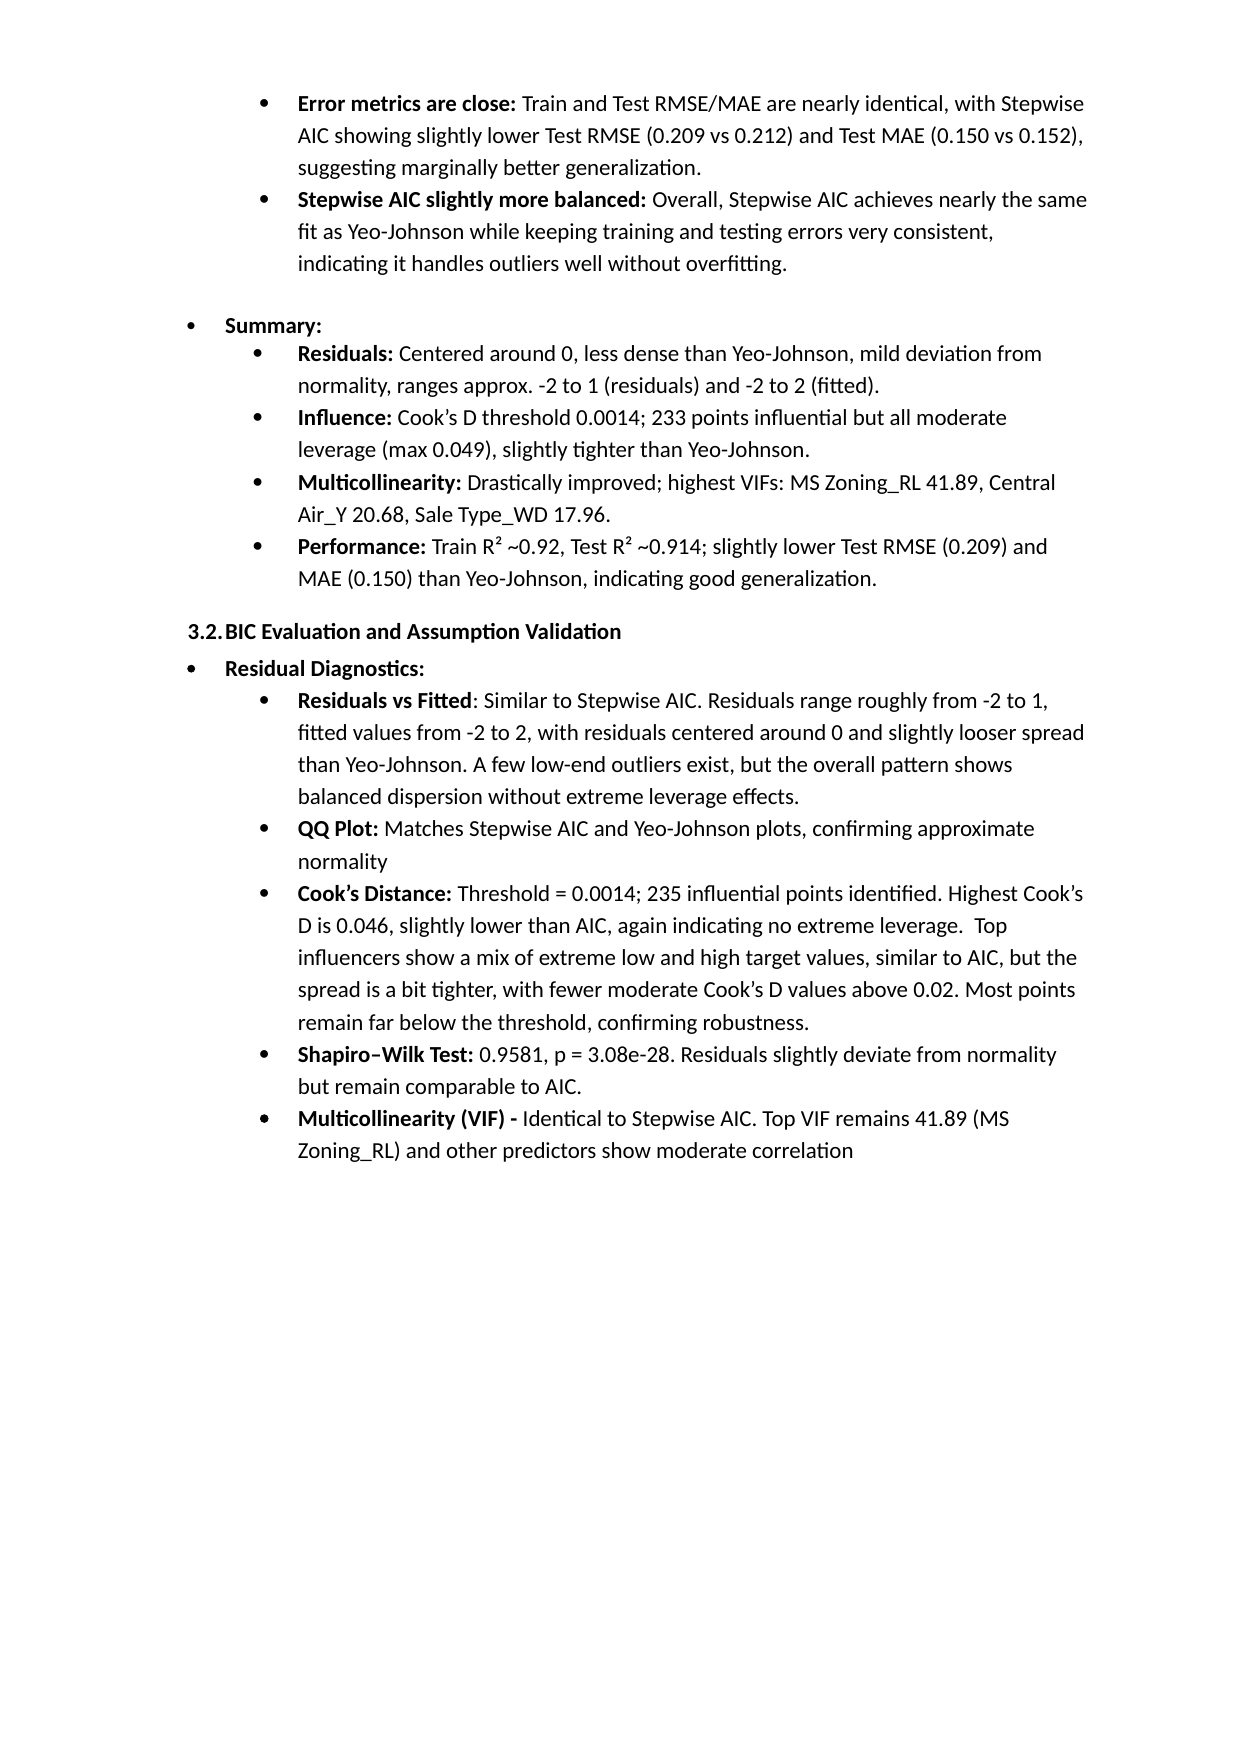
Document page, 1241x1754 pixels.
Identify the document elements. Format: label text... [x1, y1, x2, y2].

list Influence: Cook’s D threshold 0.0014; 233 points influential but all moderate leverage (max 0.049), slightly tighter than Yeo-Johnson. [253, 432, 1090, 493]
list Performance: Train R² ~0.92, Test R² ~0.914; slightly lower Test RMSE (0.209) and MAE (0.150) than Yeo-Johnson, indicating good generalization. [253, 561, 1090, 621]
list Stepwise AIC slightly more balanced: Overall, Stepwise AIC achieves nearly the same fit as Yeo-Johnson while keeping training and testing errors very consistent, indicating it handles outliers well without overfitting. [260, 185, 1090, 278]
list Residuals: Centered around 0, less dense than Yeo-Johnson, mild deviation from normality, ranges approx. -2 to 1 (residuals) and -2 to 2 (fitted). [253, 368, 1090, 428]
list Multicollinearity: Drastically improved; highest VIFs: MS Zoning_RL 41.89, Central Air_Y 20.68, Sale Type_WD 17.96. [253, 497, 1090, 557]
list Cook’s Distance: Threshold = 0.0014; 235 influential points identified. Highest Cook’s D is 0.046, slightly lower than AIC, again indicating no extreme leverage. Top influencers show a mix of extreme low and high target values, similar to AIC, but the spread is a bit tighter, with fewer moderate Cook’s D values above 0.02. Most points remain far below the threshold, confirming robustness. [260, 908, 1090, 1065]
subtitle BIC Evaluation and Assumption Validation [187, 646, 1090, 674]
list Summary: [187, 311, 1090, 339]
list Residuals vs Fitted: Similar to Stepwise AIC. Residuals range roughly from -2 to 1, fitted values from -2 to 2, with residuals centered around 0 and slightly looser spread than Yeo-Johnson. A few low-end outliers exist, but the overall pattern shows balanced dispersion without extreme leverage effects. [260, 715, 1090, 839]
list Shapiro–Wilk Test: 0.9581, p = 3.08e-28. Residuals slightly deviate from normality but remain comparable to AIC. [260, 1069, 1090, 1129]
list Multicollinearity (VIF) - Identical to Stepwise AIC. Top VIF remains 41.89 (MS Zoning_RL) and other predictors show moderate correlation [260, 1133, 1090, 1194]
list Error metrics are close: Train and Test RMSE/MAE are nearly identical, with Stepwise AIC showing slightly lower Test RMSE (0.209 vs 0.212) and Test MAE (0.150 vs 0.152), suggesting marginally better generalization. [260, 89, 1090, 181]
list Residual Diagnostics: [187, 683, 1090, 711]
list QQ Plot: Matches Stepwise AIC and Yeo-Johnson plots, confirming approximate normality [260, 844, 1090, 904]
